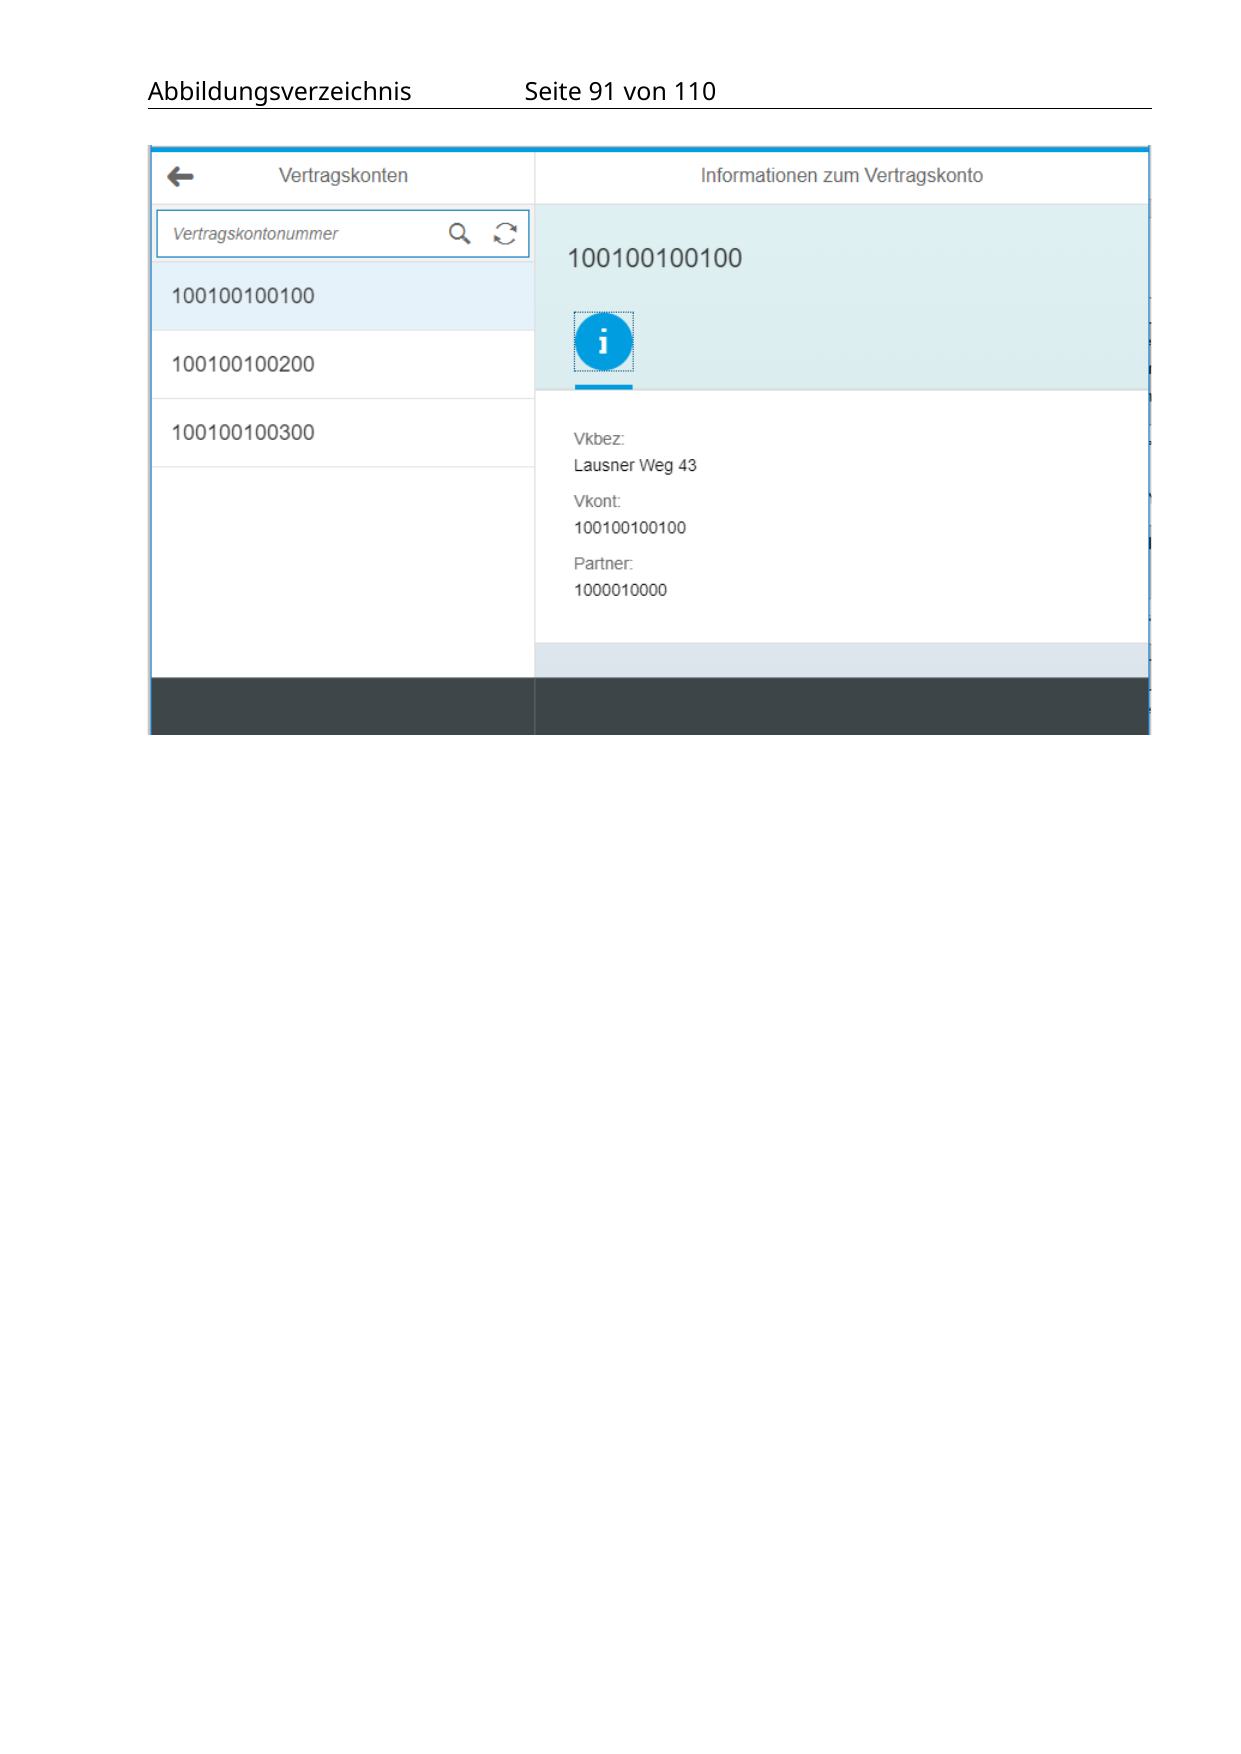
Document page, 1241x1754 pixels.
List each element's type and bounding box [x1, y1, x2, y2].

picture [147, 145, 1152, 735]
